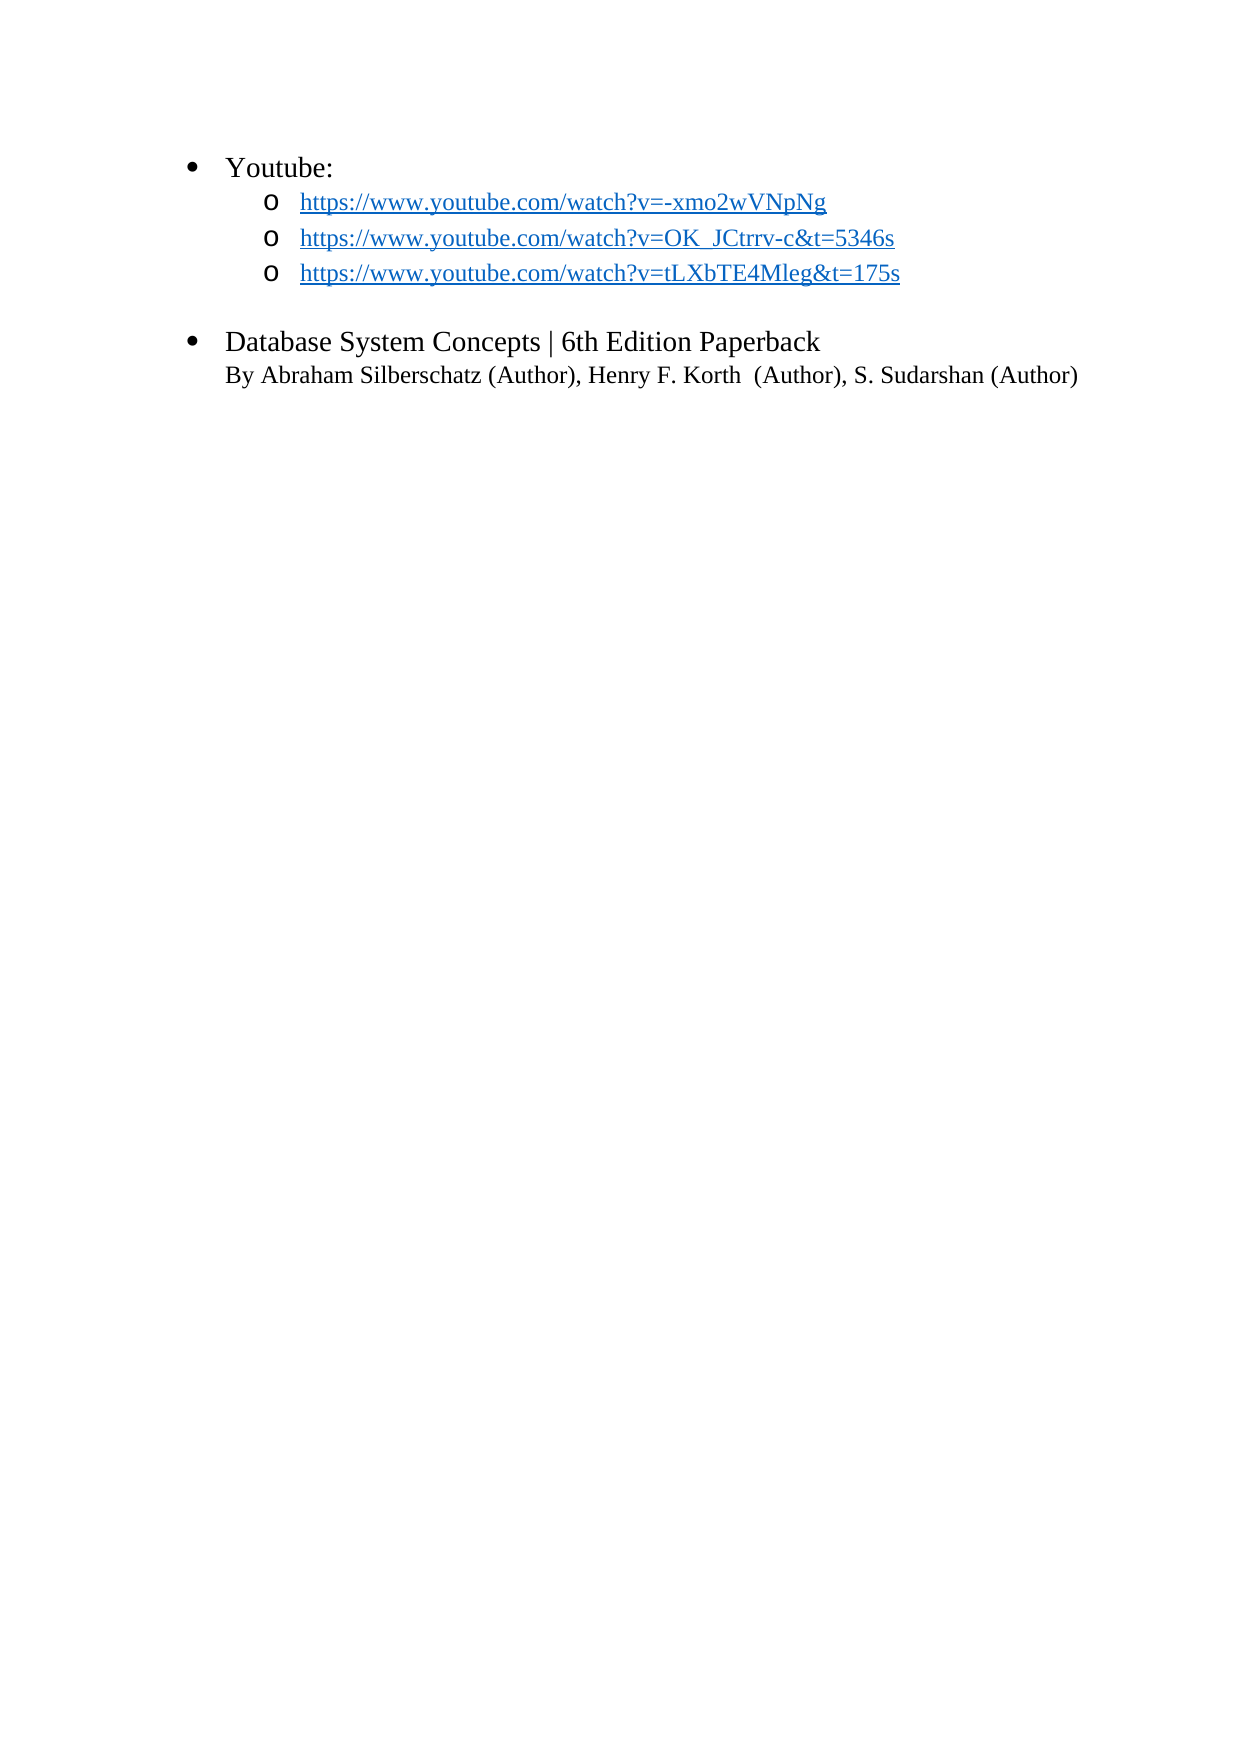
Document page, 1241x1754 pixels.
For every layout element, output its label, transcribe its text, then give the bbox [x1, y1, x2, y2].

list https://www.youtube.com/watch?v=OK_JCtrrv-c&t=5346s [262, 222, 1090, 255]
list https://www.youtube.com/watch?v=tLXbTE4Mleg&t=175s [262, 257, 1090, 291]
list https://www.youtube.com/watch?v=-xmo2wVNpNg [262, 186, 1090, 219]
list By Abraham Silberschatz (Author), Henry F. Korth (Author), S. Sudarshan (Author) [225, 360, 1090, 389]
list Database System Concepts | 6th Edition Paperback [187, 324, 1090, 358]
list Youtube: [187, 150, 1090, 184]
